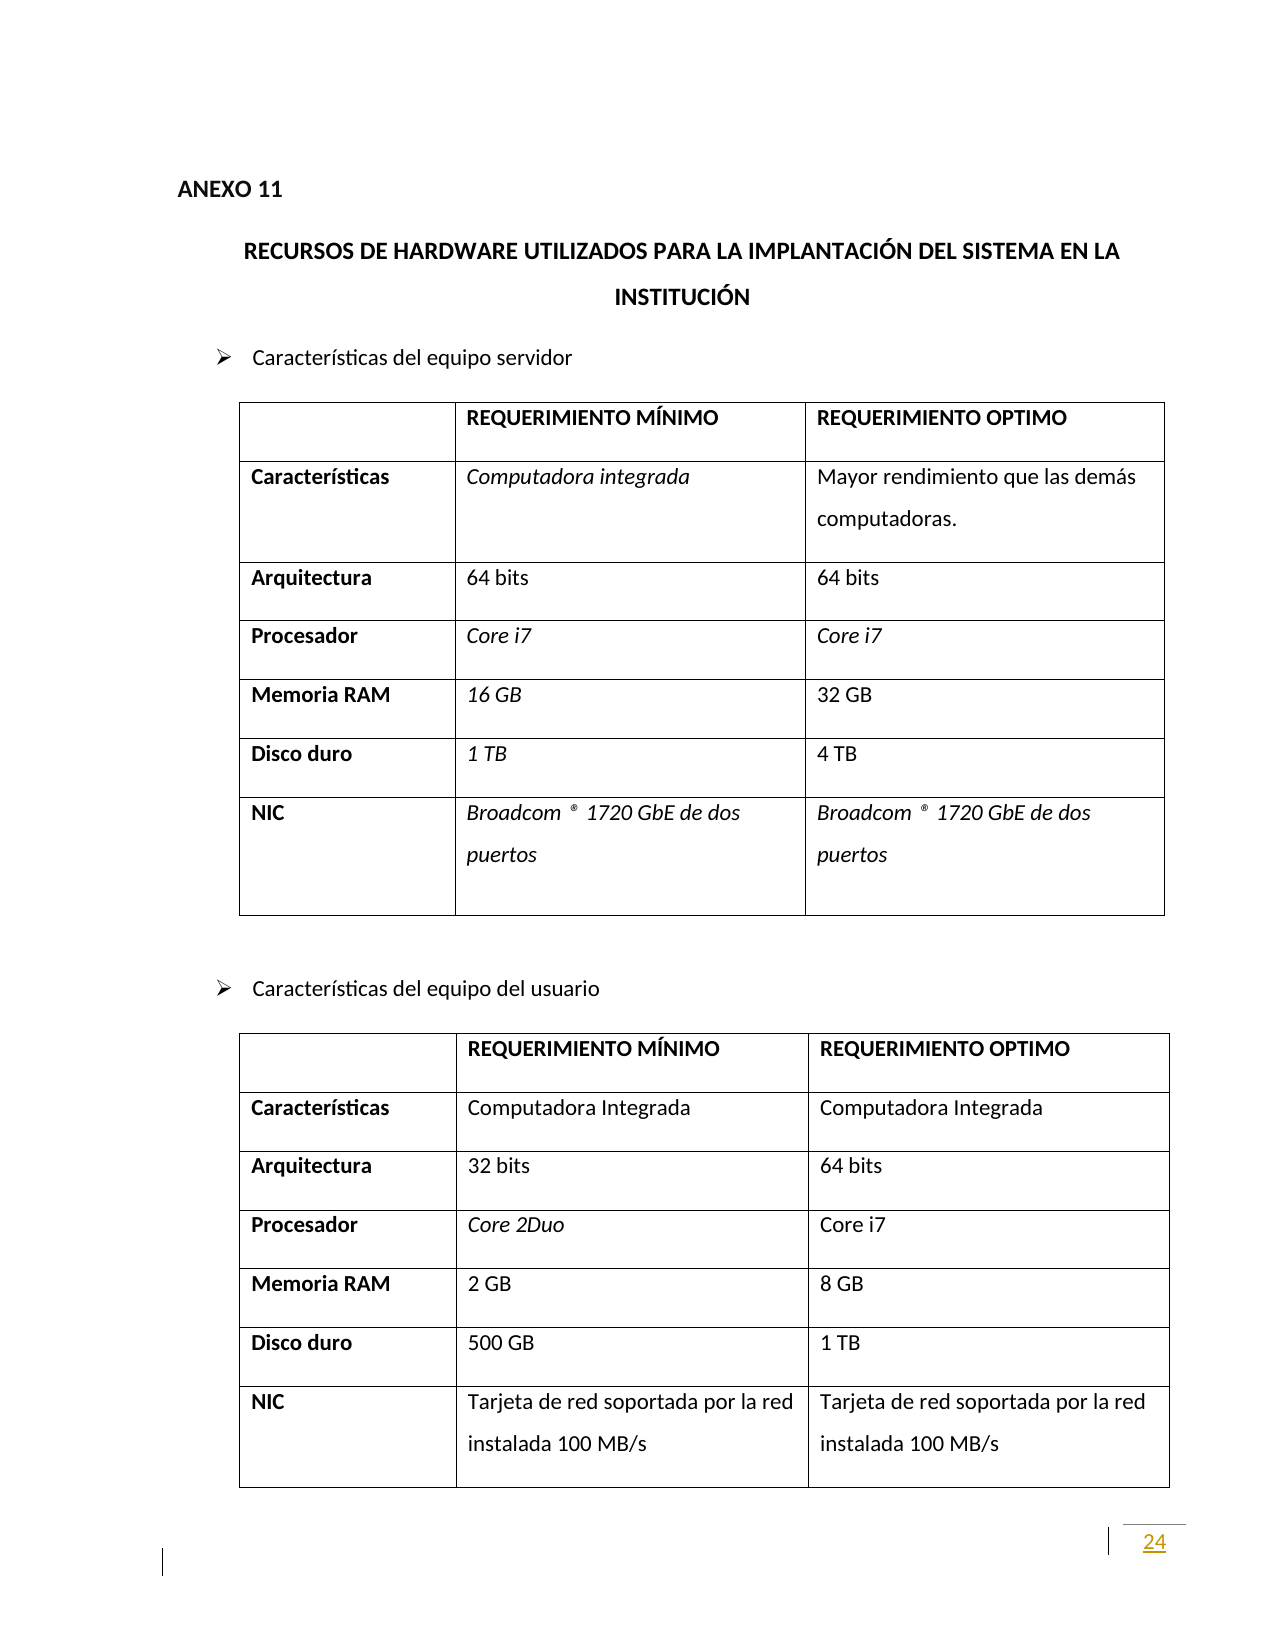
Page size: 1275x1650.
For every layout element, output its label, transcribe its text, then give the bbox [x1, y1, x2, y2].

table_cell Core i7 [806, 621, 1164, 679]
table_cell Computadora Integrada [809, 1093, 1169, 1151]
table_cell 1 TB [456, 739, 805, 797]
table_cell Arquitectura [240, 1152, 456, 1209]
table_cell NIC [240, 1387, 456, 1487]
list Características del equipo del usuario [215, 974, 1127, 1002]
table_cell 32 bits [457, 1152, 808, 1209]
table_cell Disco duro [240, 1328, 456, 1386]
table_cell 16 GB [456, 680, 805, 738]
list Características del equipo servidor [215, 343, 1127, 371]
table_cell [457, 1387, 808, 1487]
table_cell Computadora integrada [456, 462, 805, 562]
table_header REQUERIMIENTO OPTIMO [809, 1034, 1169, 1092]
table_cell 1 TB [809, 1328, 1169, 1386]
table_header REQUERIMIENTO OPTIMO [806, 403, 1164, 461]
table_cell 500 GB [457, 1328, 808, 1386]
table_cell Procesador [240, 1211, 456, 1268]
table_cell 32 GB [806, 680, 1164, 738]
table_cell 2 GB [457, 1269, 808, 1327]
table_header REQUERIMIENTO MÍNIMO [457, 1034, 808, 1092]
table_cell 8 GB [809, 1269, 1169, 1327]
table_header [240, 403, 455, 461]
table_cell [809, 1387, 1169, 1487]
subtitle RECURSOS DE HARDWARE UTILIZADOS PARA LA IMPLANTACIÓN DEL SISTEMA EN LA INSTITUCIÓN [237, 235, 1127, 311]
table_header [240, 1034, 456, 1092]
subtitle ANEXO 11 [177, 173, 1127, 203]
table_cell Core 2Duo [457, 1211, 808, 1268]
table_cell Broadcom ® 1720 GbE de dos puertos [456, 798, 805, 914]
table_cell NIC [240, 798, 455, 914]
table_header REQUERIMIENTO MÍNIMO [456, 403, 805, 461]
table_cell Core i7 [456, 621, 805, 679]
table_cell 4 TB [806, 739, 1164, 797]
table_cell Core i7 [809, 1211, 1169, 1268]
table_cell Broadcom ® 1720 GbE de dos puertos [806, 798, 1164, 914]
table_cell Computadora Integrada [457, 1093, 808, 1151]
table_cell Características [240, 1093, 456, 1151]
table_cell Mayor rendimiento que las demás computadoras. [806, 462, 1164, 562]
table_cell 64 bits [806, 563, 1164, 620]
table_cell 64 bits [456, 563, 805, 620]
table_cell Características [240, 462, 455, 562]
table_cell Arquitectura [240, 563, 455, 620]
table_cell Memoria RAM [240, 1269, 456, 1327]
table_cell Disco duro [240, 739, 455, 797]
table_cell 64 bits [809, 1152, 1169, 1209]
table_cell Memoria RAM [240, 680, 455, 738]
table_cell Procesador [240, 621, 455, 679]
